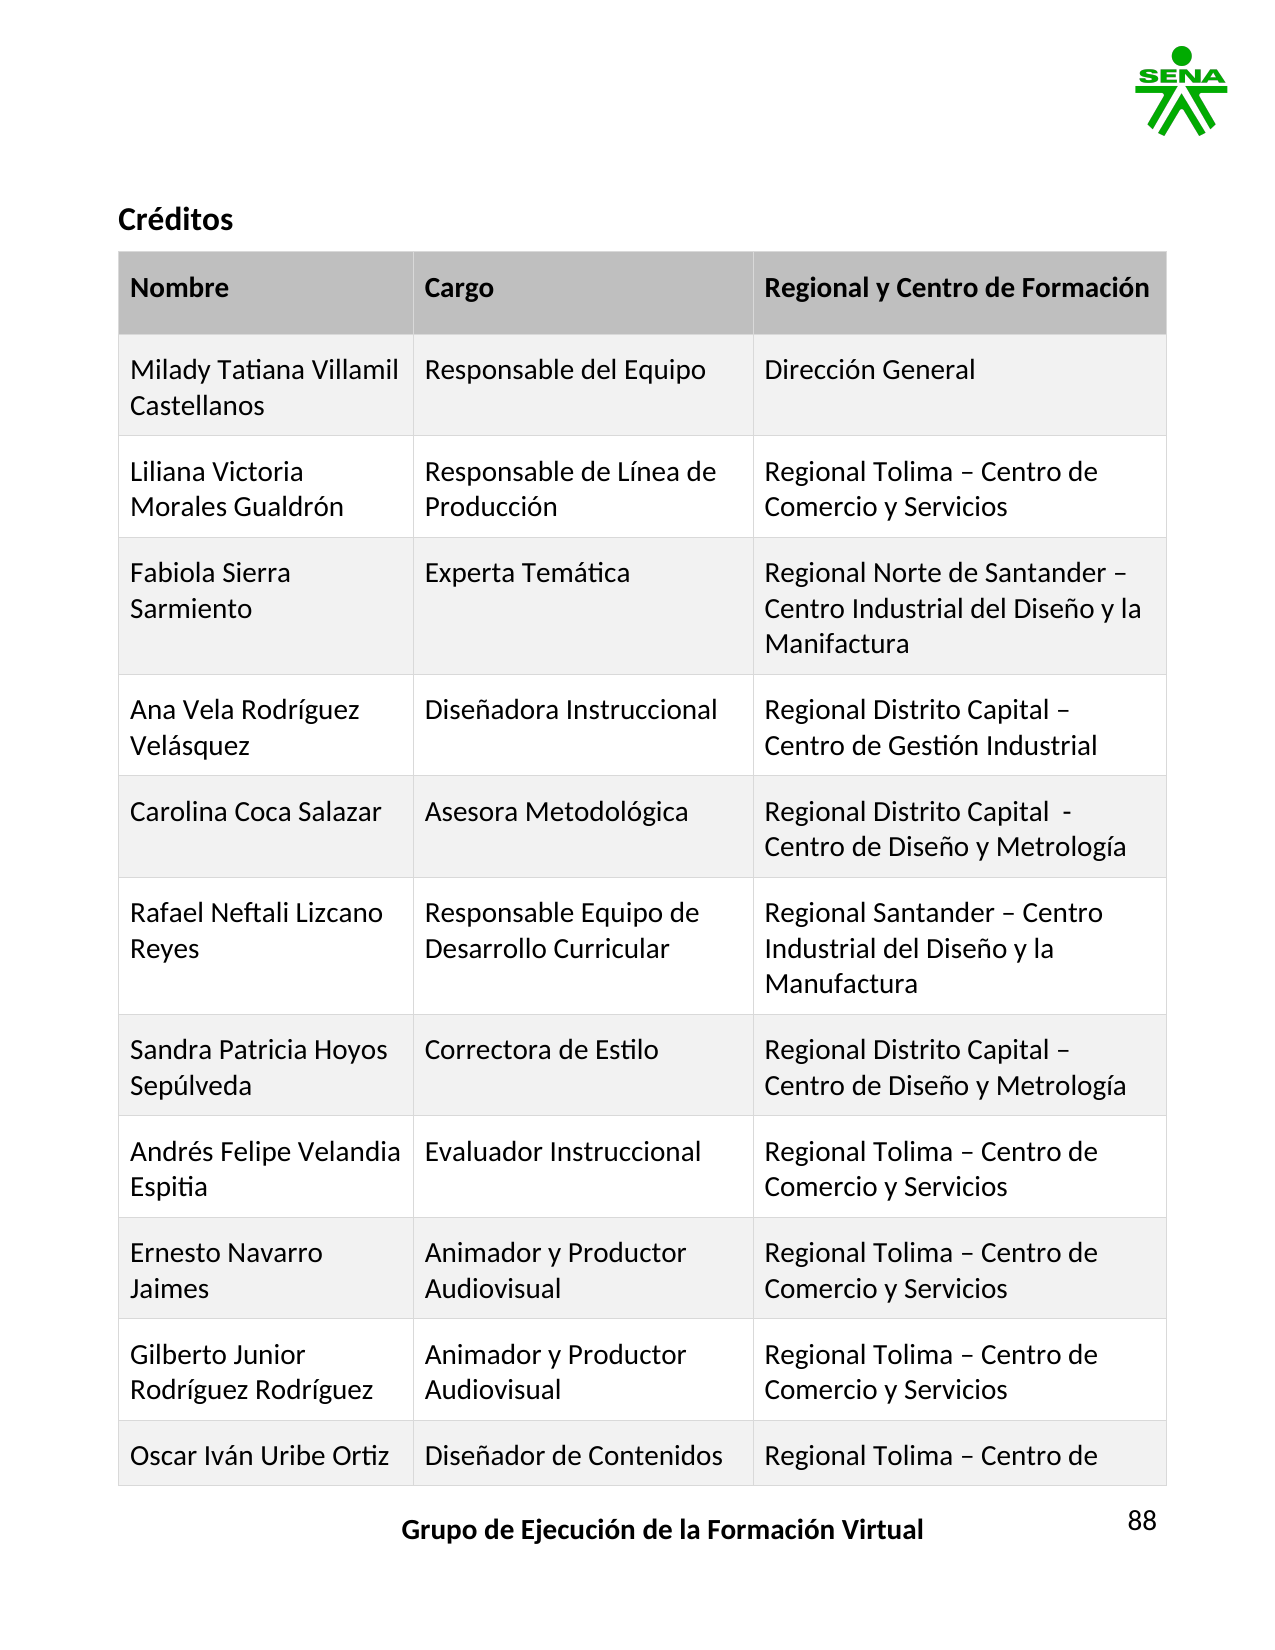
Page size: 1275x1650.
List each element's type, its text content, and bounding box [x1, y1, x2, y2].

table_cell Responsable Equipo de Desarrollo Curricular [414, 878, 753, 1014]
table_cell Gilberto Junior Rodríguez Rodríguez [119, 1319, 413, 1419]
table_cell Animador y Productor Audiovisual [414, 1319, 753, 1419]
table_header Regional y Centro de Formación [754, 252, 1166, 334]
table_cell Asesora Metodológica [414, 776, 753, 877]
table_cell Sandra Patricia Hoyos Sepúlveda [119, 1015, 413, 1115]
table_cell Dirección General [754, 335, 1166, 435]
table_cell Regional Norte de Santander – Centro Industrial del Diseño y la Manifactura [754, 538, 1166, 674]
table_cell Responsable de Línea de Producción [414, 436, 753, 537]
table_cell Oscar Iván Uribe Ortiz [119, 1421, 413, 1485]
table_cell Regional Tolima – Centro de Comercio y Servicios [754, 1116, 1166, 1217]
table_cell Regional Distrito Capital – Centro de Diseño y Metrología [754, 1015, 1166, 1115]
table_cell Ernesto Navarro Jaimes [119, 1218, 413, 1318]
table_cell Milady Tatiana Villamil Castellanos [119, 335, 413, 435]
table_cell Correctora de Estilo [414, 1015, 753, 1115]
table_cell Andrés Felipe Velandia Espitia [119, 1116, 413, 1217]
table_header Cargo [414, 252, 753, 334]
table_cell Diseñadora Instruccional [414, 675, 753, 775]
table_cell Rafael Neftali Lizcano Reyes [119, 878, 413, 1014]
table_cell Responsable del Equipo [414, 335, 753, 435]
table_cell Liliana Victoria Morales Gualdrón [119, 436, 413, 537]
table_cell Carolina Coca Salazar [119, 776, 413, 877]
table_cell Diseñador de Contenidos Digitales [414, 1421, 753, 1485]
table_cell Evaluador Instruccional [414, 1116, 753, 1217]
table_cell Regional Distrito Capital - Centro de Diseño y Metrología [754, 776, 1166, 877]
table_cell Ana Vela Rodríguez Velásquez [119, 675, 413, 775]
subtitle Créditos [118, 198, 1157, 239]
table_cell Animador y Productor Audiovisual [414, 1218, 753, 1318]
table_cell Regional Tolima – Centro de Comercio y Servicios [754, 1218, 1166, 1318]
picture [1135, 46, 1228, 136]
table_cell Regional Santander – Centro Industrial del Diseño y la Manufactura [754, 878, 1166, 1014]
table_cell Regional Tolima – Centro de Comercio y Servicios [754, 436, 1166, 537]
table_cell Fabiola Sierra Sarmiento [119, 538, 413, 674]
table_cell Experta Temática [414, 538, 753, 674]
table_cell Regional Tolima – Centro de Comercio y Servicios [754, 1319, 1166, 1419]
table_cell Regional Tolima – Centro de Comercio y Servicios [754, 1421, 1166, 1485]
table_header Nombre [119, 252, 413, 334]
table_cell Regional Distrito Capital – Centro de Gestión Industrial [754, 675, 1166, 775]
